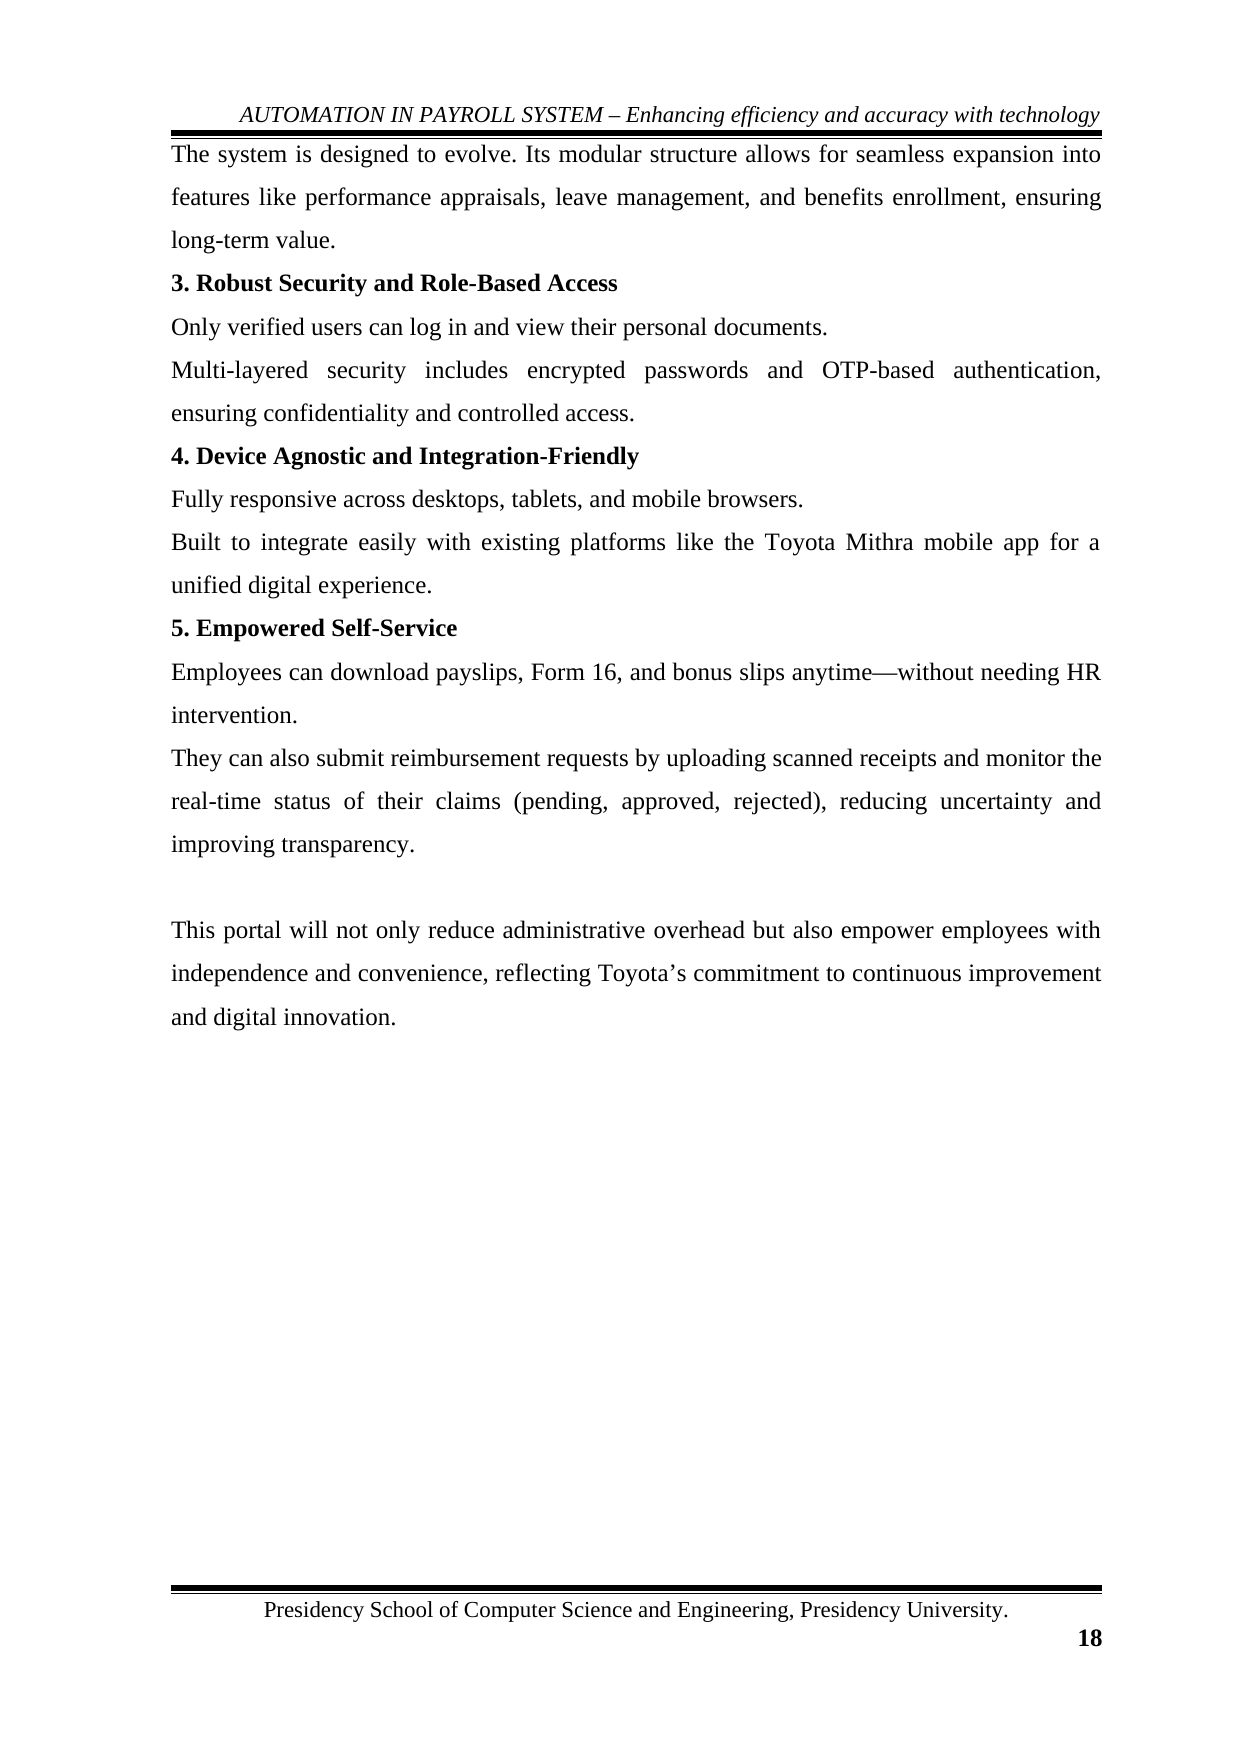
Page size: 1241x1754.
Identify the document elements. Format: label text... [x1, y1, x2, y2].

text Fully responsive across desktops, tablets, and mobile browsers. [171, 484, 1102, 513]
text Only verified users can log in and view their personal documents. [171, 312, 1102, 340]
text Employees can download payslips, Form 16, and bonus slips anytime—without needing HR intervention. [171, 657, 1102, 728]
text 5. Empowered Self-Service [171, 613, 1102, 642]
text 4. Device Agnostic and Integration-Friendly [171, 441, 1102, 470]
text They can also submit reimbursement requests by uploading scanned receipts and monitor the real-time status of their claims (pending, approved, rejected), reducing uncertainty and improving transparency. [171, 743, 1102, 858]
text 3. Robust Security and Role-Based Access [171, 268, 1102, 297]
text Multi-layered security includes encrypted passwords and OTP-based authentication, ensuring confidentiality and controlled access. [171, 355, 1102, 427]
text Built to integrate easily with existing platforms like the Toyota Mithra mobile app for a unified digital experience. [171, 527, 1102, 599]
text This portal will not only reduce administrative overhead but also empower employees with independence and convenience, reflecting Toyota’s commitment to continuous improvement and digital innovation. [171, 915, 1102, 1030]
text The system is designed to evolve. Its modular structure allows for seamless expansion into features like performance appraisals, leave management, and benefits enrollment, ensuring long-term value. [171, 139, 1102, 254]
